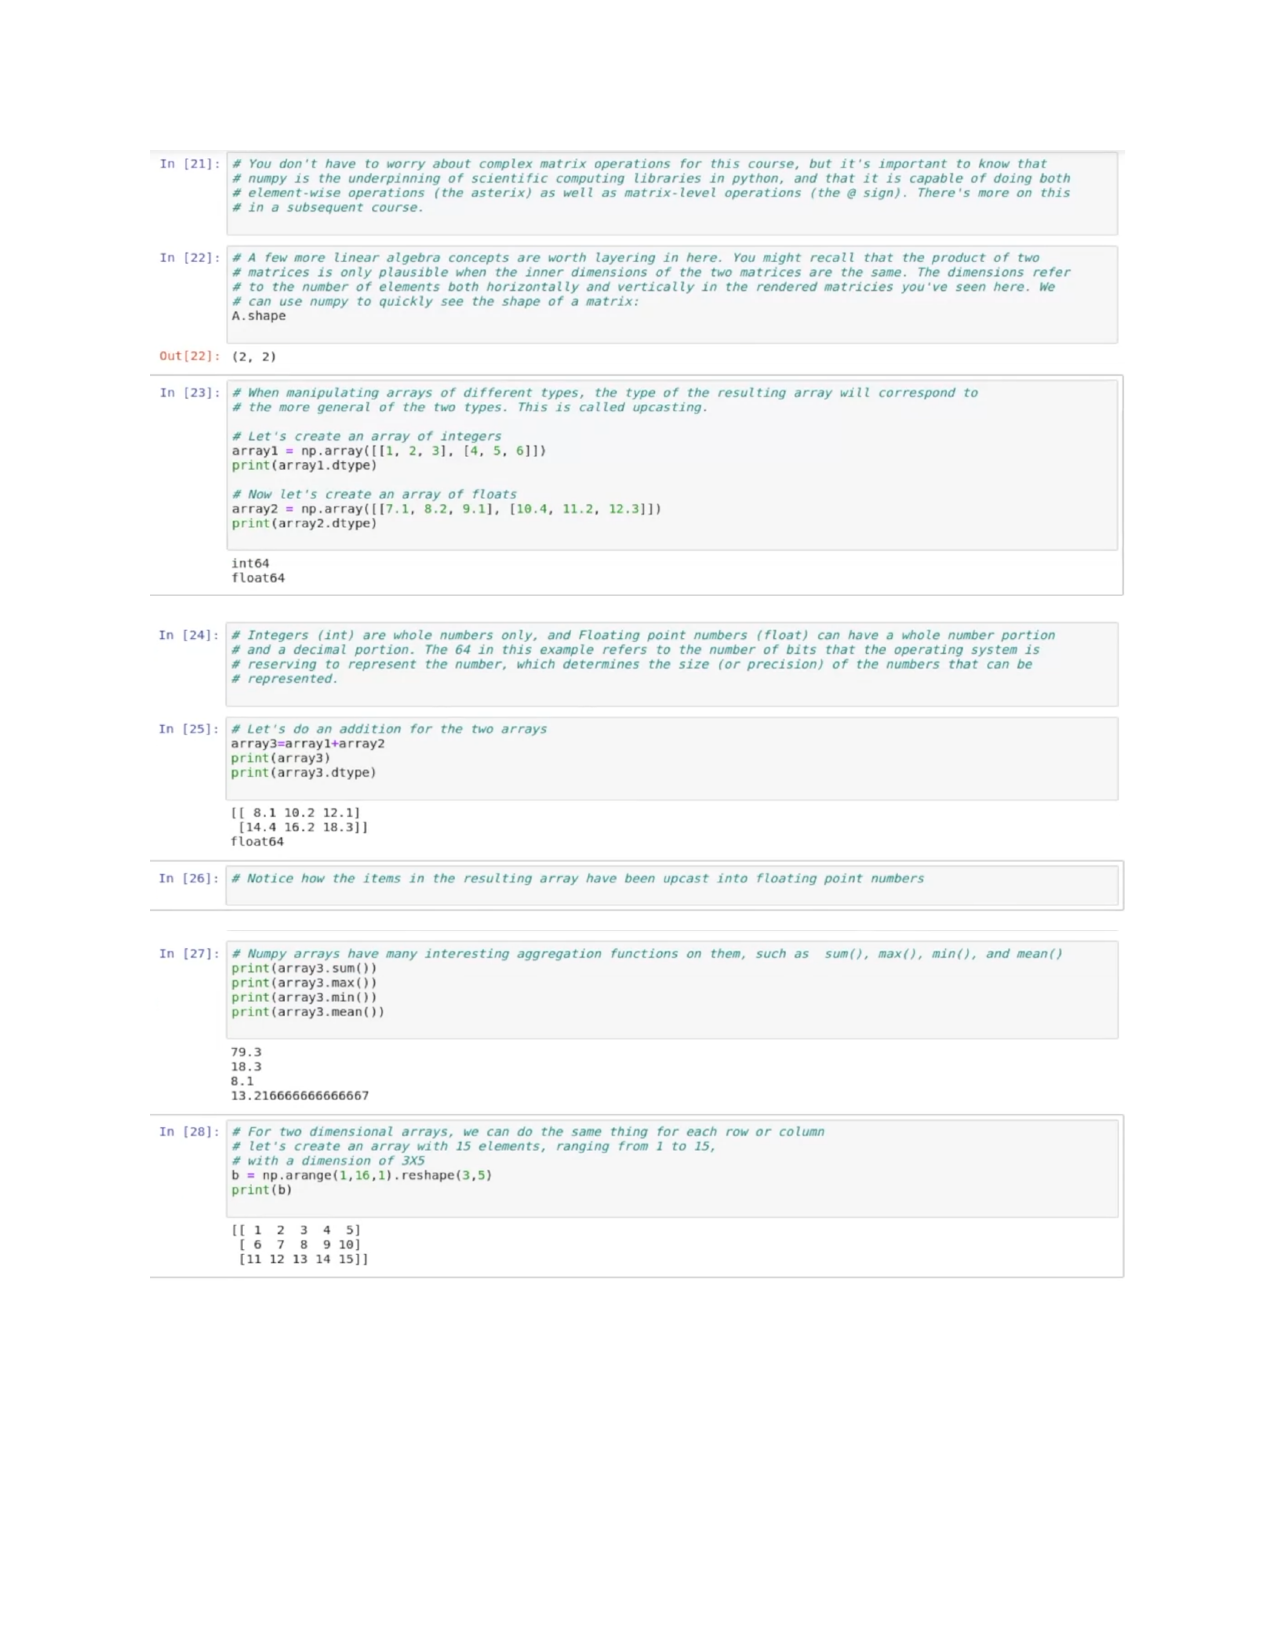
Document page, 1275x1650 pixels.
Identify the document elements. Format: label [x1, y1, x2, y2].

picture [150, 930, 1125, 1281]
picture [150, 150, 1125, 596]
picture [150, 614, 1125, 912]
